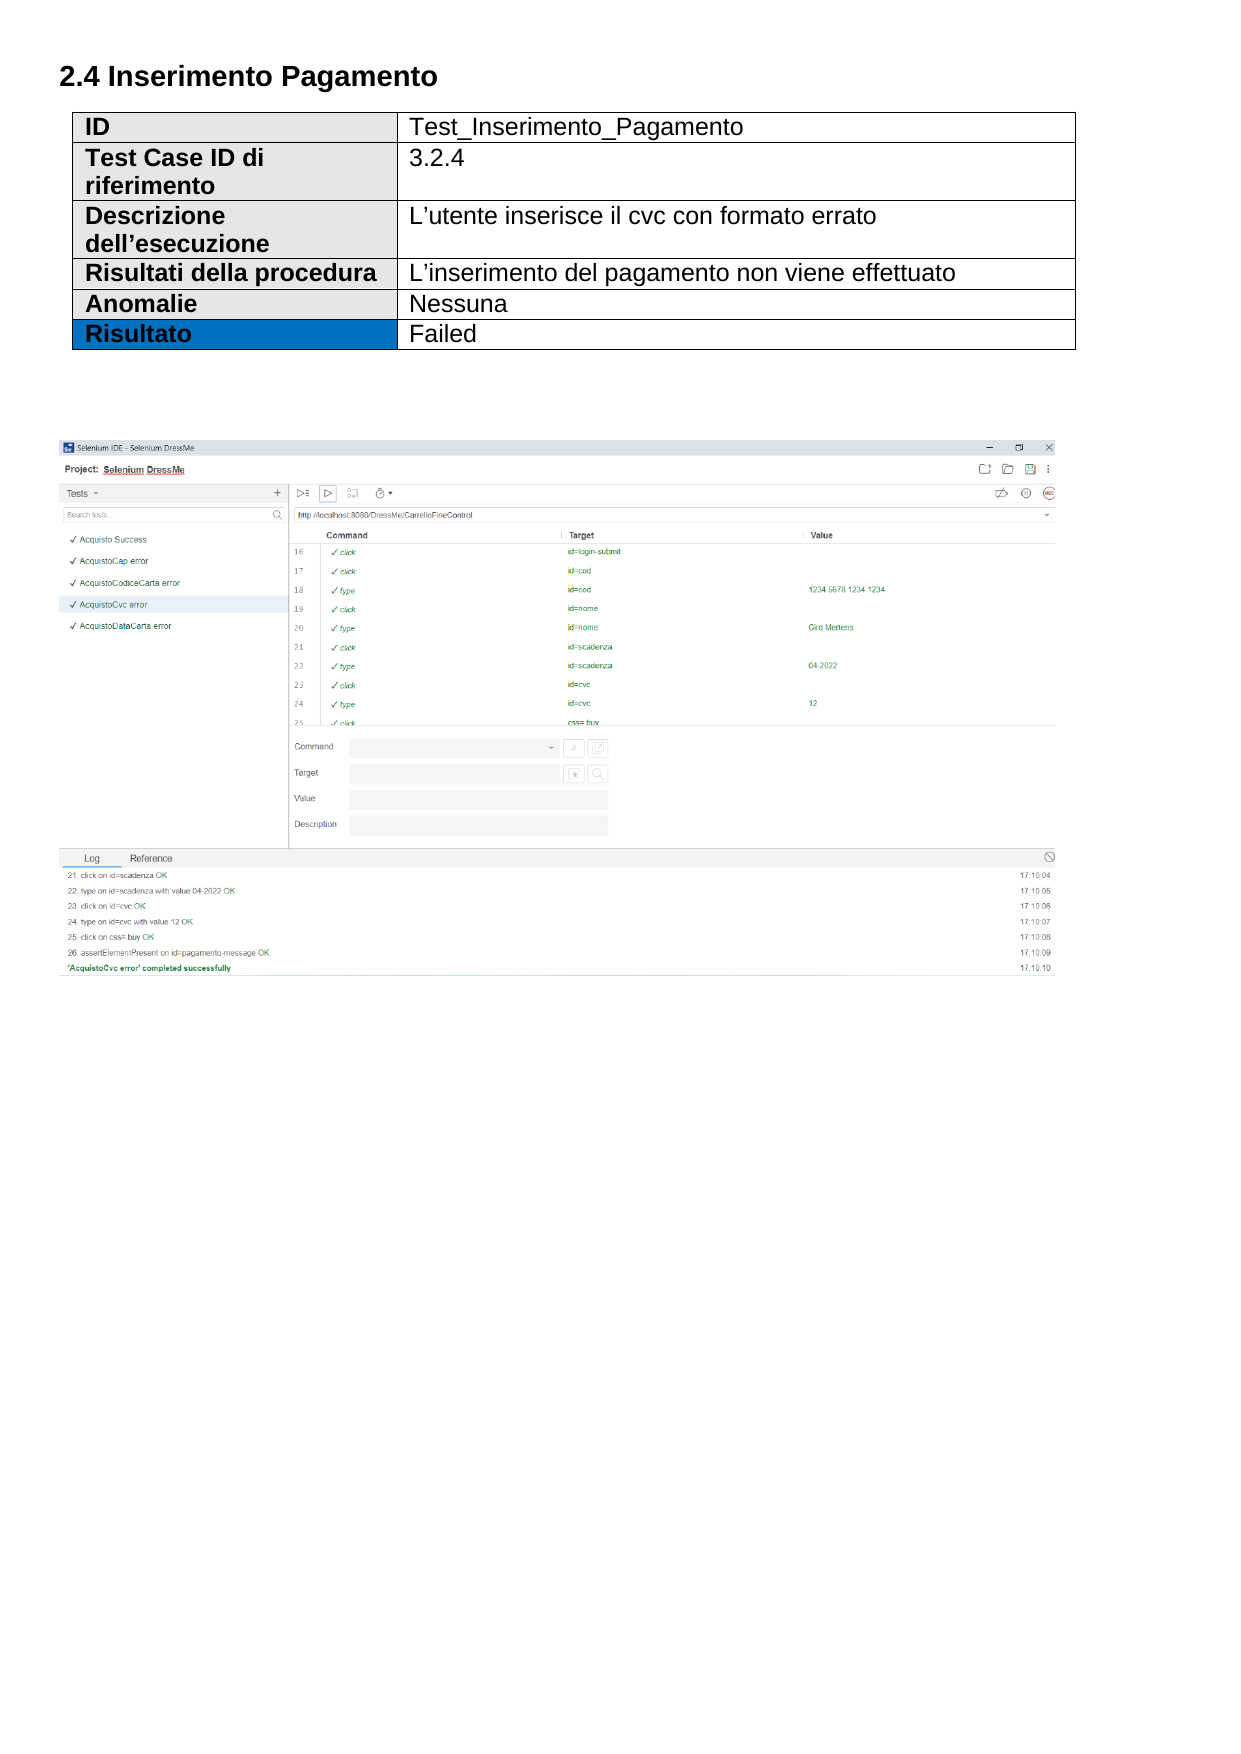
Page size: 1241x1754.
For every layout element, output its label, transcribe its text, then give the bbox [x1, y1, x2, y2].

table_header ID [73, 113, 397, 142]
table_cell 3.2.4 [398, 143, 1075, 200]
table_cell Risultato [73, 320, 397, 349]
table_cell Failed [398, 320, 1075, 349]
picture [59, 440, 1055, 976]
table_cell L’inserimento del pagamento non viene effettuato [398, 259, 1075, 288]
text 2.4 Inserimento Pagamento [59, 59, 1181, 93]
table_cell L’utente inserisce il cvc con formato errato [398, 201, 1075, 258]
table_cell Risultati della procedura [73, 259, 397, 288]
table_cell Nessuna [398, 290, 1075, 319]
table_cell Test Case ID di riferimento [73, 143, 397, 200]
table_cell Anomalie [73, 290, 397, 319]
table_header Test_Inserimento_Pagamento [398, 113, 1075, 142]
table_cell Descrizione dell’esecuzione [73, 201, 397, 258]
